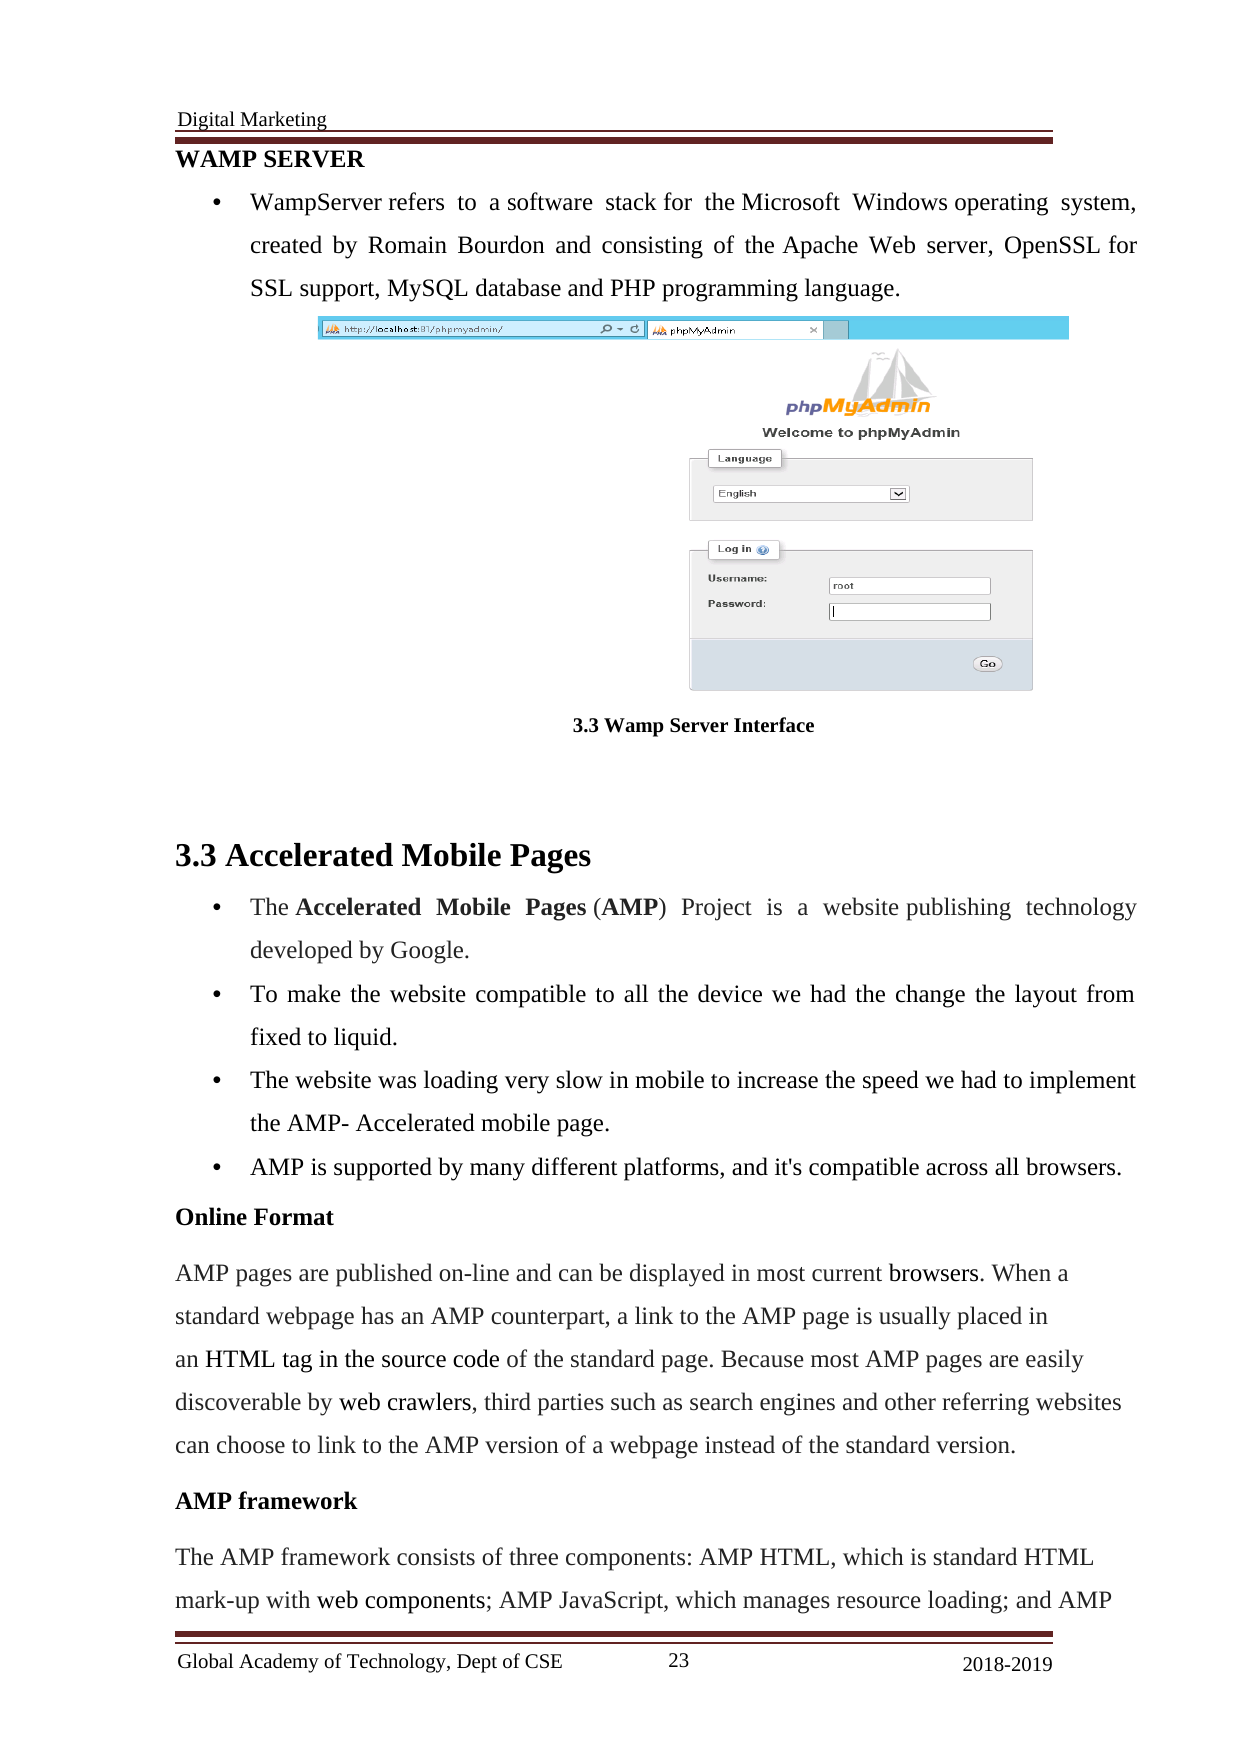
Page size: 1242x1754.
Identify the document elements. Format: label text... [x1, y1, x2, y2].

picture [317, 316, 1069, 699]
text 3.3 Accelerated Mobile Pages [175, 835, 1137, 873]
text 3.3 Wamp Server Interface [250, 713, 1137, 737]
list To make the website compatible to all the device we had the change the layout from fixed to liquid. [212, 979, 1137, 1051]
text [175, 1542, 1137, 1613]
list WampServer refers to a software stack for the Microsoft Windows operating system, created by Romain Bourdon and consisting of the Apache Web server, OpenSSL for SSL support, MySQL database and PHP programming language. [212, 187, 1137, 302]
list The website was loading very slow in mobile to increase the speed we had to implement the AMP- Accelerated mobile page. [212, 1065, 1137, 1137]
text AMP pages are published on-line and can be displayed in most current browsers. When a standard webpage has an AMP counterpart, a link to the AMP page is usually placed in an HTML tag in the source code of the standard page. Because most AMP pages are easily discoverable by web crawlers, third parties such as search engines and other referring websites can choose to link to the AMP version of a webpage instead of the standard version. [175, 1258, 1137, 1459]
list The Accelerated Mobile Pages (AMP) Project is a website publishing technology developed by Google. [212, 892, 1137, 964]
subtitle Online Format [175, 1202, 1137, 1231]
text WAMP SERVER [175, 144, 1137, 172]
list AMP is supported by many different platforms, and it's compatible across all browsers. [212, 1151, 1137, 1180]
subtitle AMP framework [175, 1486, 1137, 1515]
